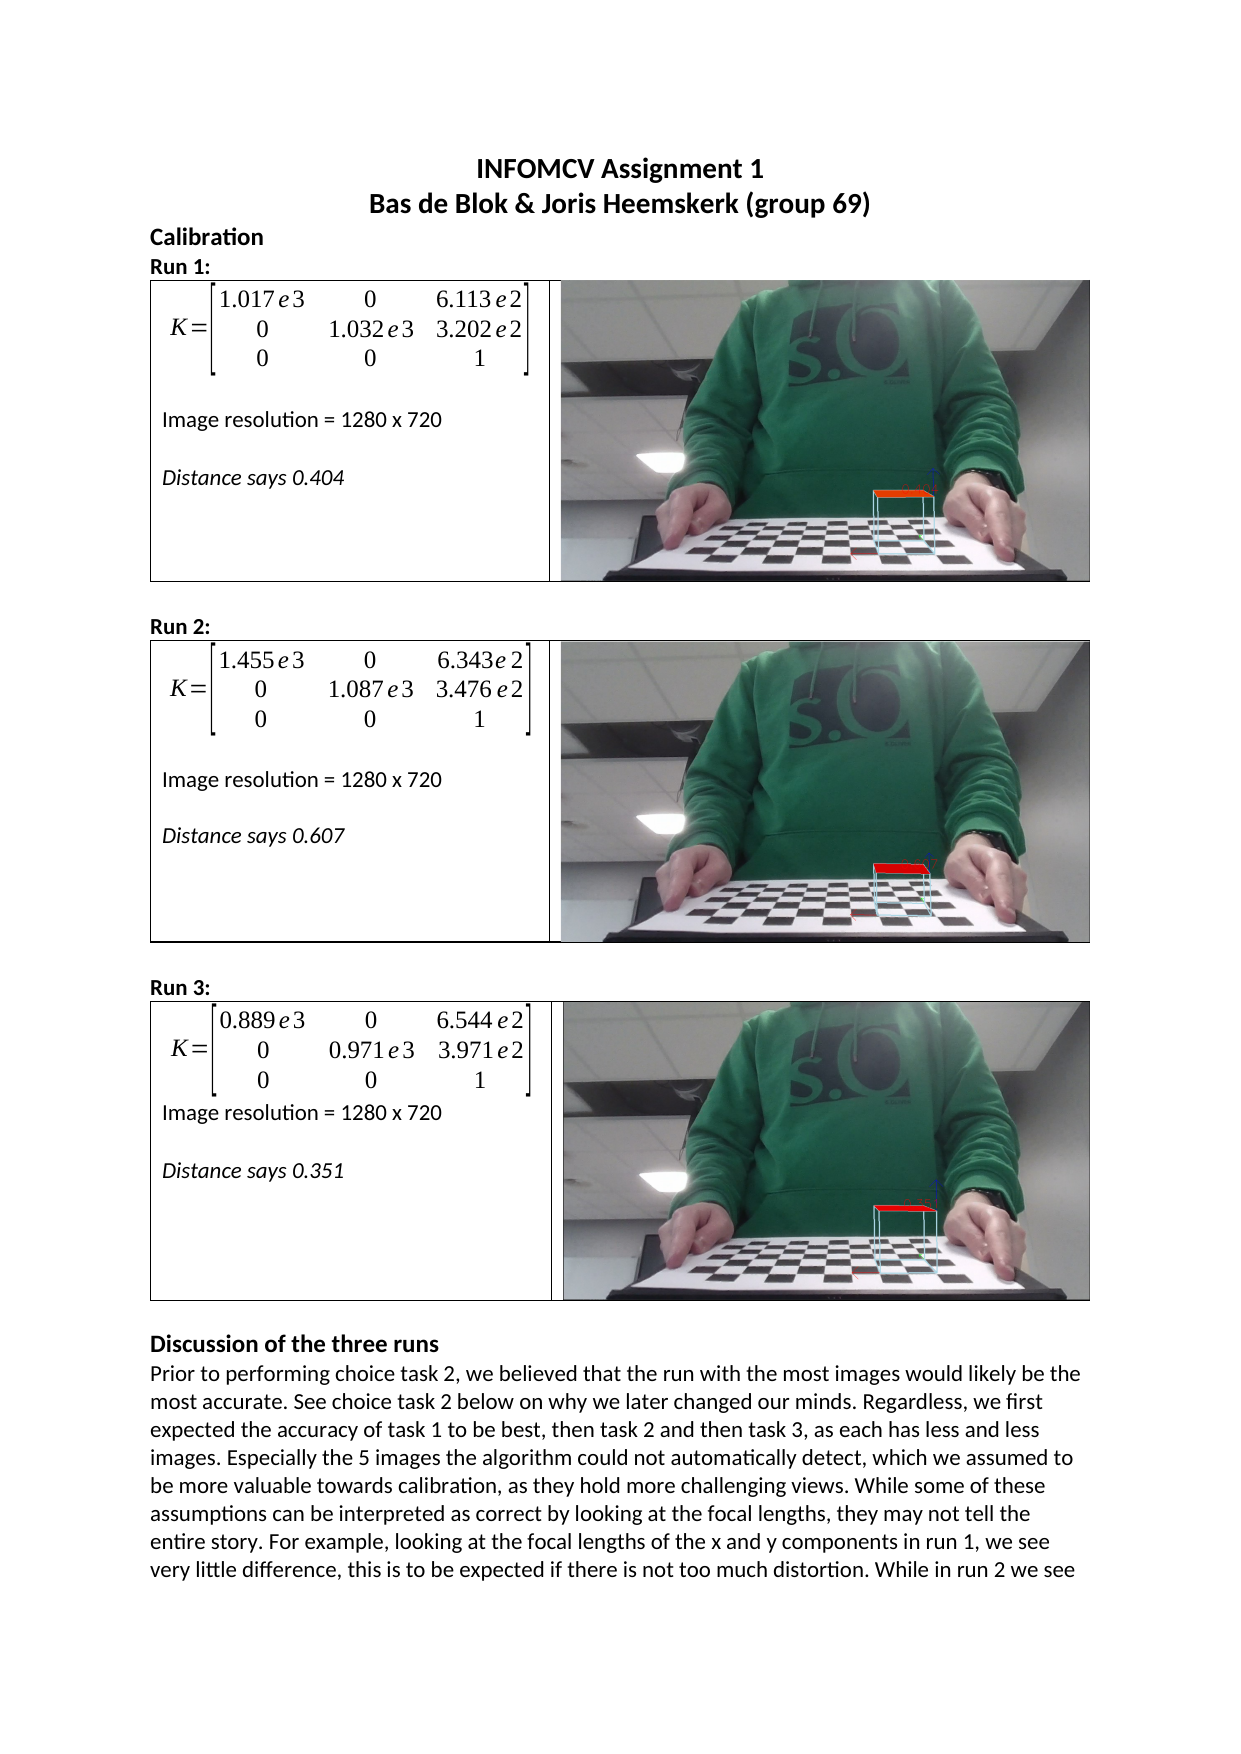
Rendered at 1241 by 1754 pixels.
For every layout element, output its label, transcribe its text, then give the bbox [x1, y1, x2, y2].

picture [560, 641, 1090, 942]
text Run 3: [150, 973, 1090, 1001]
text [150, 1359, 1090, 1583]
picture [563, 1002, 1090, 1300]
table_header Image resolution = 1280 x 720 Distance says 0.404 [151, 281, 549, 581]
text Discussion of the three runs [150, 1329, 1090, 1359]
table_header Image resolution = 1280 x 720 Distance says 0.607 [151, 641, 549, 941]
table_header [550, 641, 560, 941]
text Run 2: [150, 612, 1090, 640]
text Calibration [150, 221, 1090, 252]
table_header [550, 281, 560, 581]
picture [560, 280, 1090, 581]
text Bas de Blok & Joris Heemskerk (group 69) [150, 186, 1090, 221]
text INFOMCV Assignment 1 [150, 150, 1090, 186]
table_header Image resolution = 1280 x 720 Distance says 0.351 [151, 1002, 551, 1299]
table_header [552, 1002, 563, 1299]
text Run 1: [150, 252, 1090, 280]
